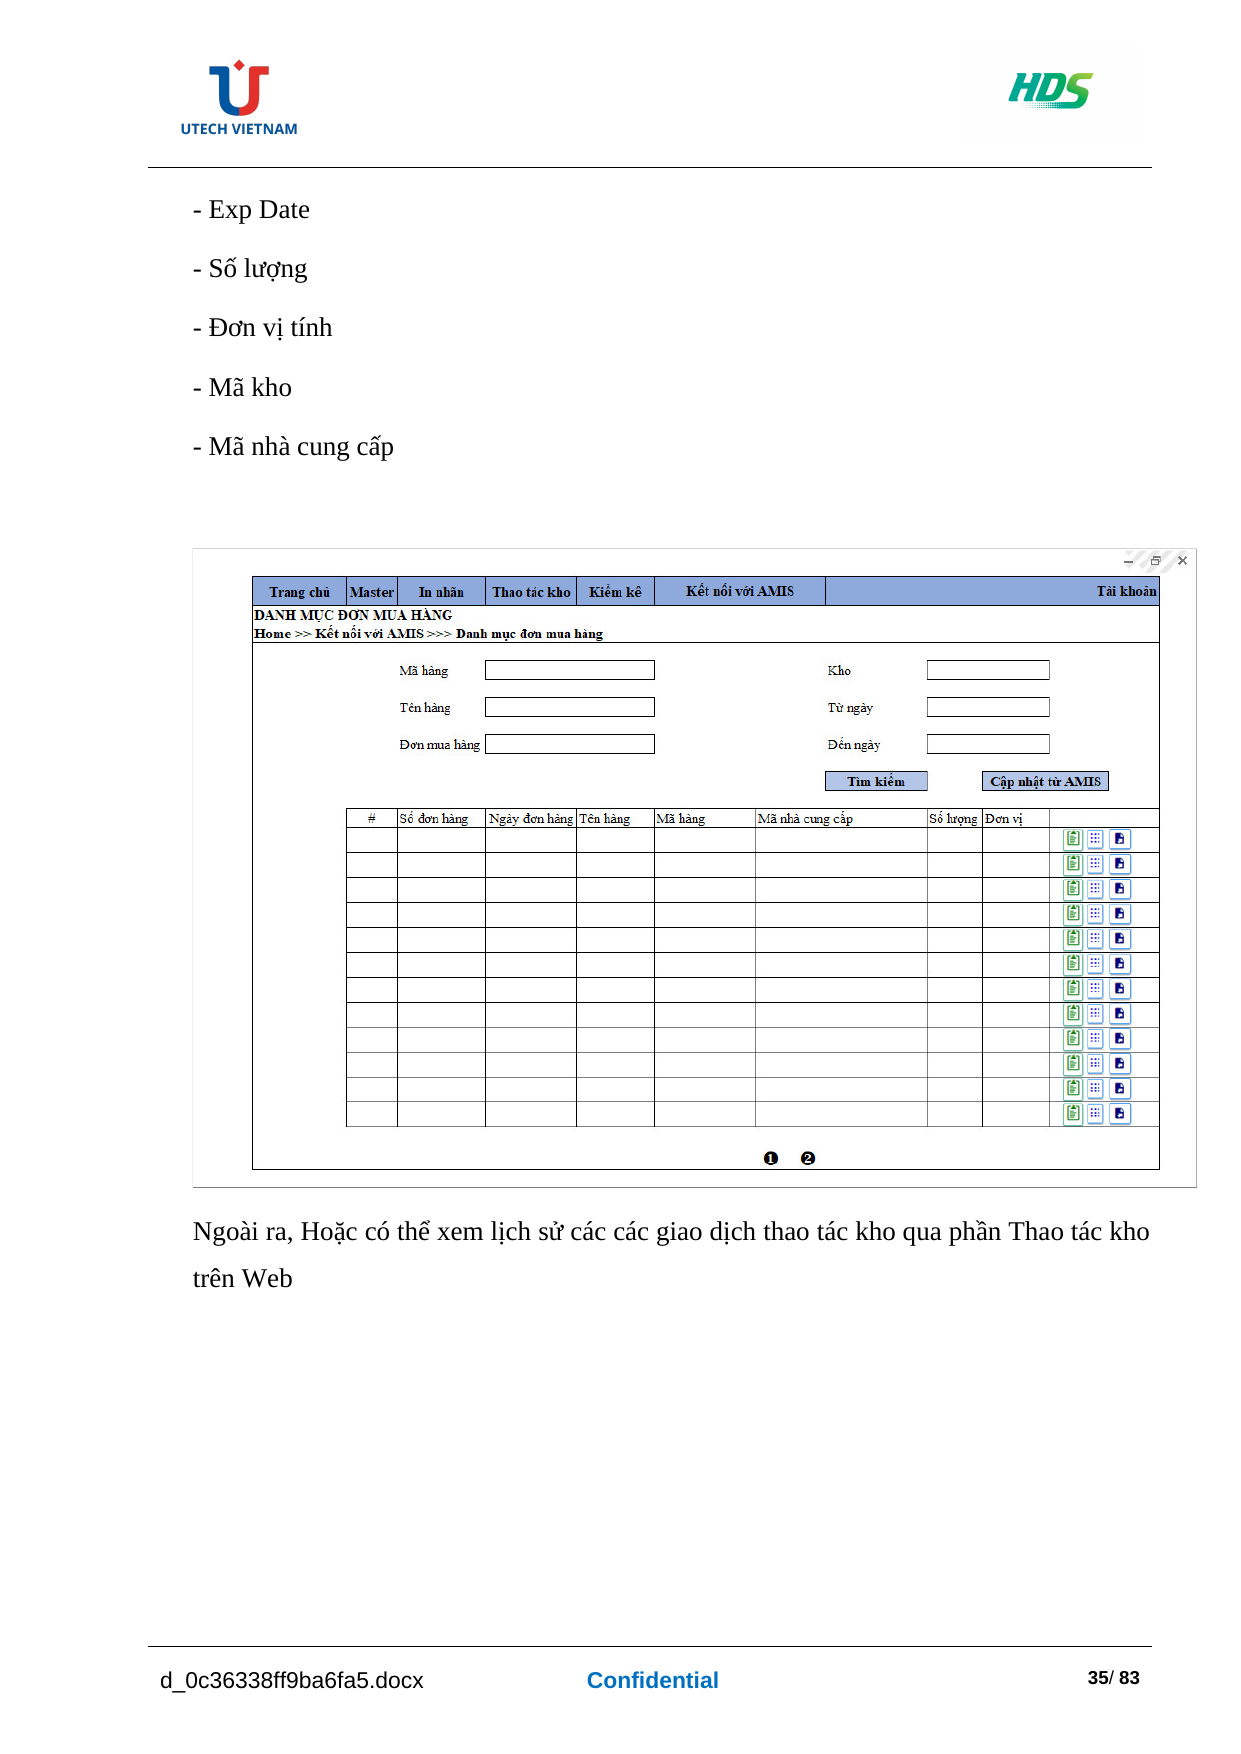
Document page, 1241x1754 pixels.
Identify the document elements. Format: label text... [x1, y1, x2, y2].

text - Exp Date [193, 193, 1152, 224]
picture [192, 548, 1197, 1188]
text - Mã nhà cung cấp [193, 430, 1152, 461]
text Ngoài ra, Hoặc có thể xem lịch sử các các giao dịch thao tác kho qua phần Thao tác kho trên Web [193, 1215, 1152, 1293]
text - Mã kho [193, 371, 1152, 402]
picture [960, 44, 1141, 144]
text - Đơn vị tính [193, 311, 1152, 343]
text - Số lượng [193, 252, 1152, 283]
picture [175, 47, 301, 142]
